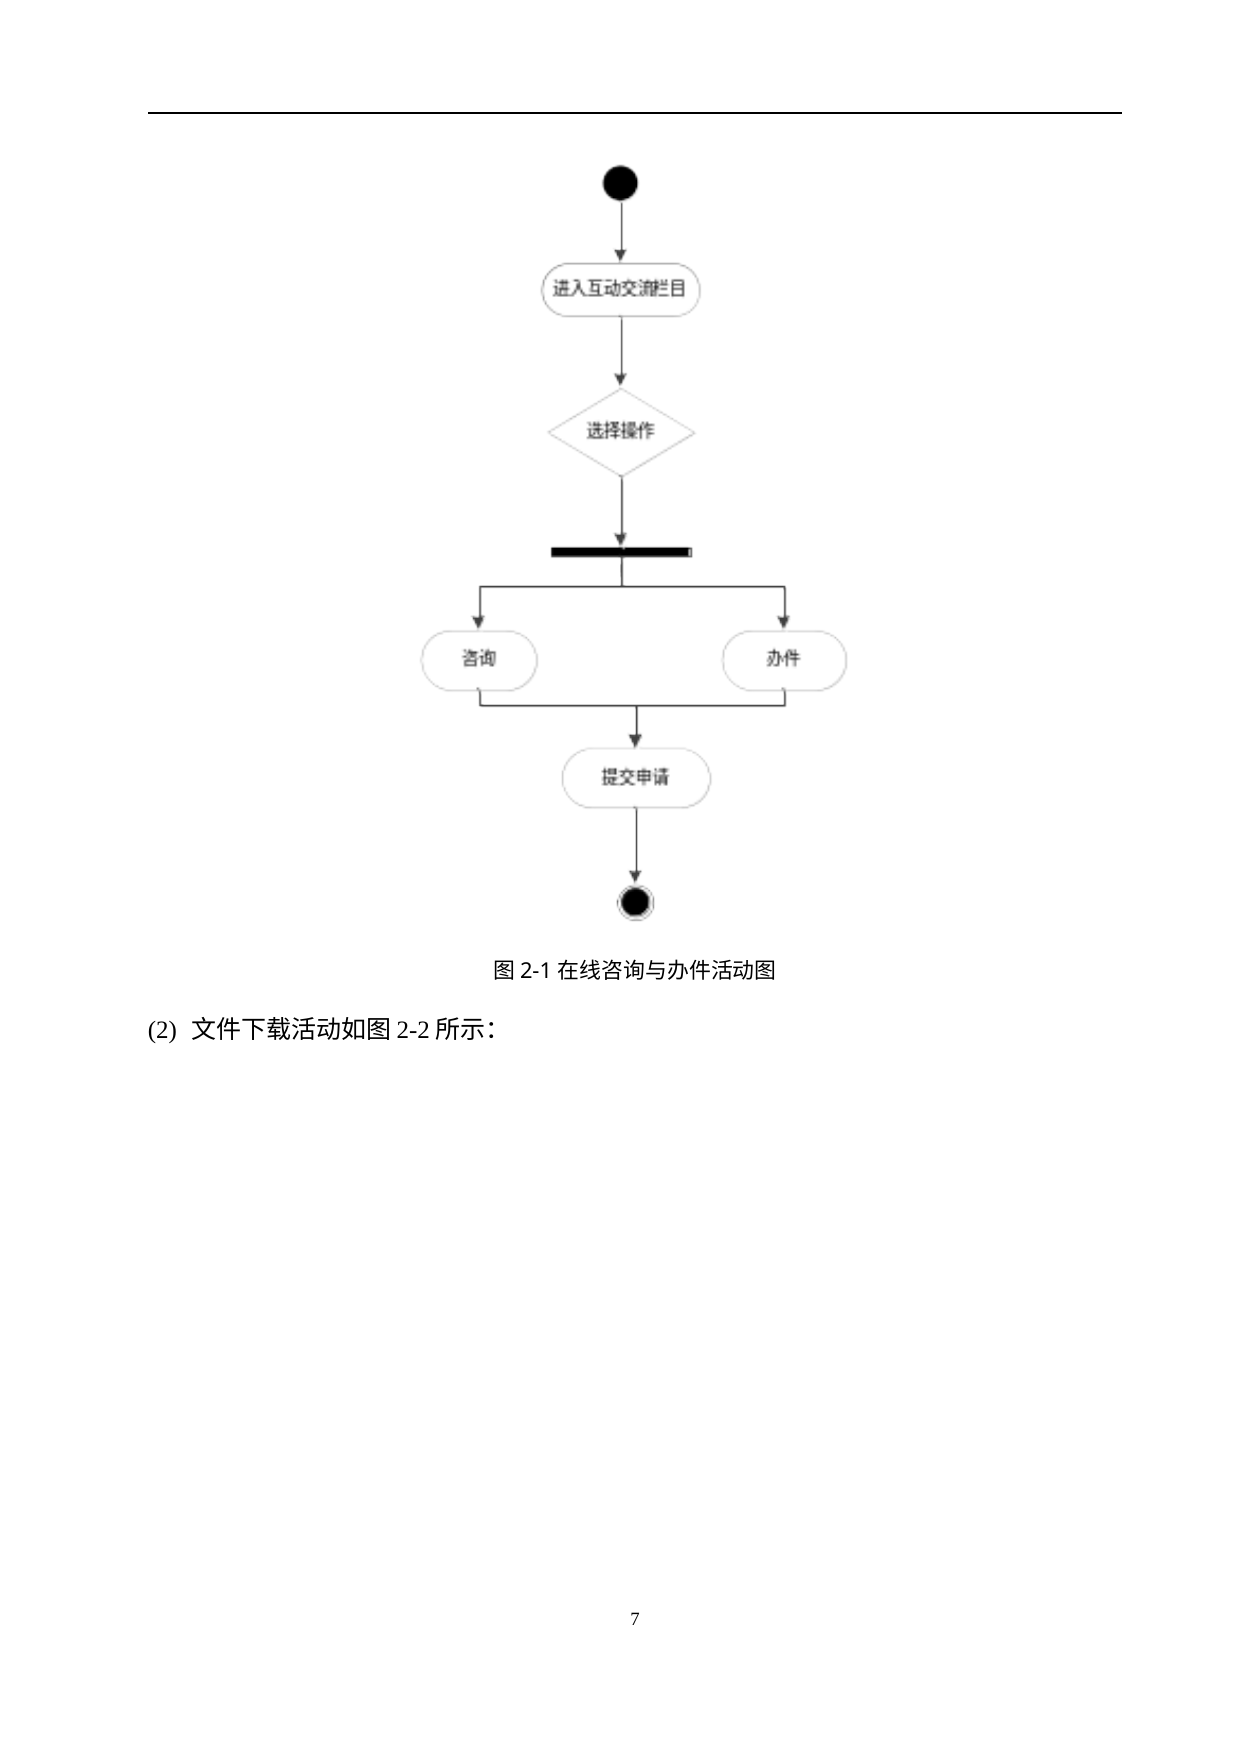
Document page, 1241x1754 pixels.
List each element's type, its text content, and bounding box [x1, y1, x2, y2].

list 文件下载活动如图2-2所示： [148, 994, 1122, 1062]
text 图2-1 在线咨询与办件活动图 [148, 952, 1122, 986]
